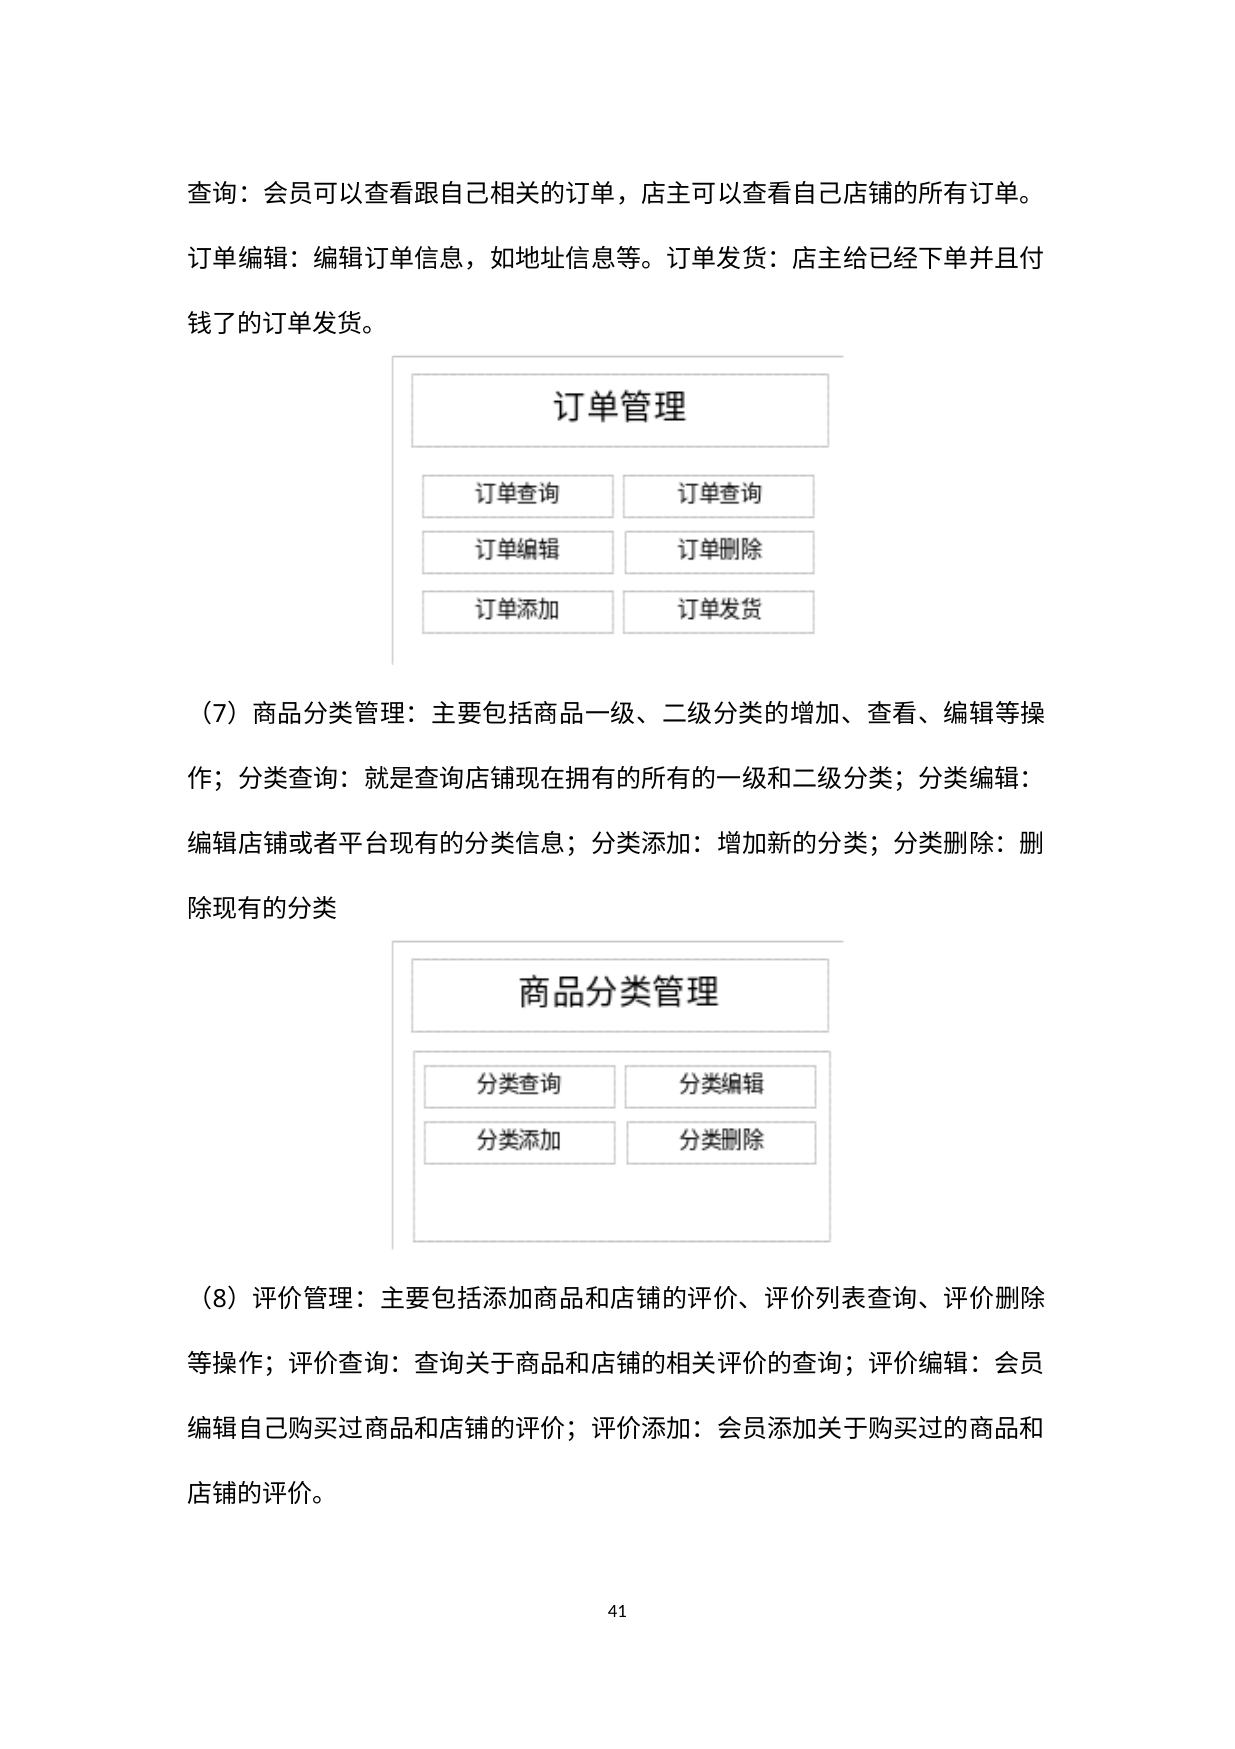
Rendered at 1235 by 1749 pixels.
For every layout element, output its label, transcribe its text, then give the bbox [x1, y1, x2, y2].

list 评价管理：主要包括添加商品和店铺的评价、评价列表查询、评价删除等操作；评价查询：查询关于商品和店铺的相关评价的查询；评价编辑：会员编辑自己购买过商品和店铺的评价；评价添加：会员添加关于购买过的商品和店铺的评价。 [187, 1264, 1047, 1524]
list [187, 159, 1047, 354]
list 商品分类管理：主要包括商品一级、二级分类的增加、查看、编辑等操作；分类查询：就是查询店铺现在拥有的所有的一级和二级分类；分类编辑：编辑店铺或者平台现有的分类信息；分类添加：增加新的分类；分类删除：删除现有的分类 [187, 679, 1047, 939]
